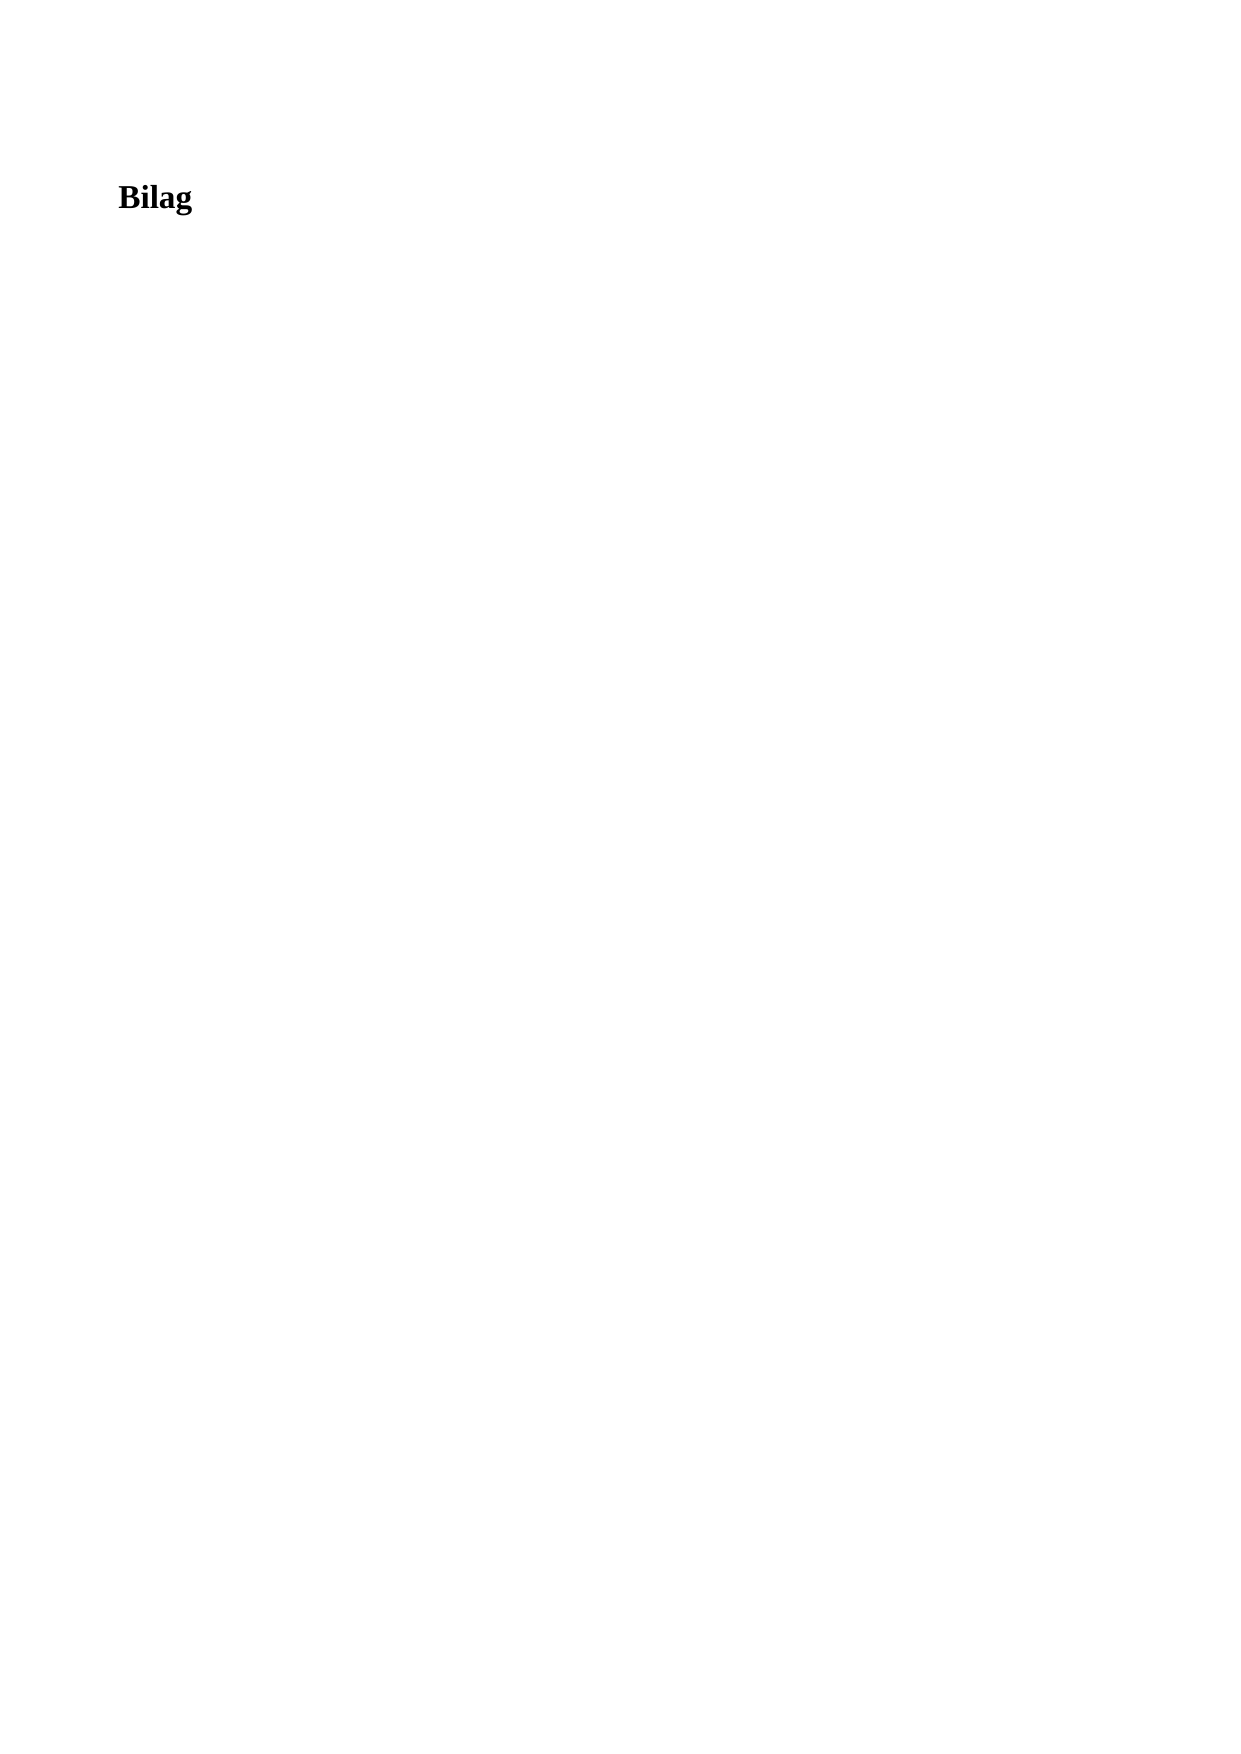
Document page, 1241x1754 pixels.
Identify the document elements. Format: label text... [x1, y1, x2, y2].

subtitle Bilag [118, 177, 1122, 216]
